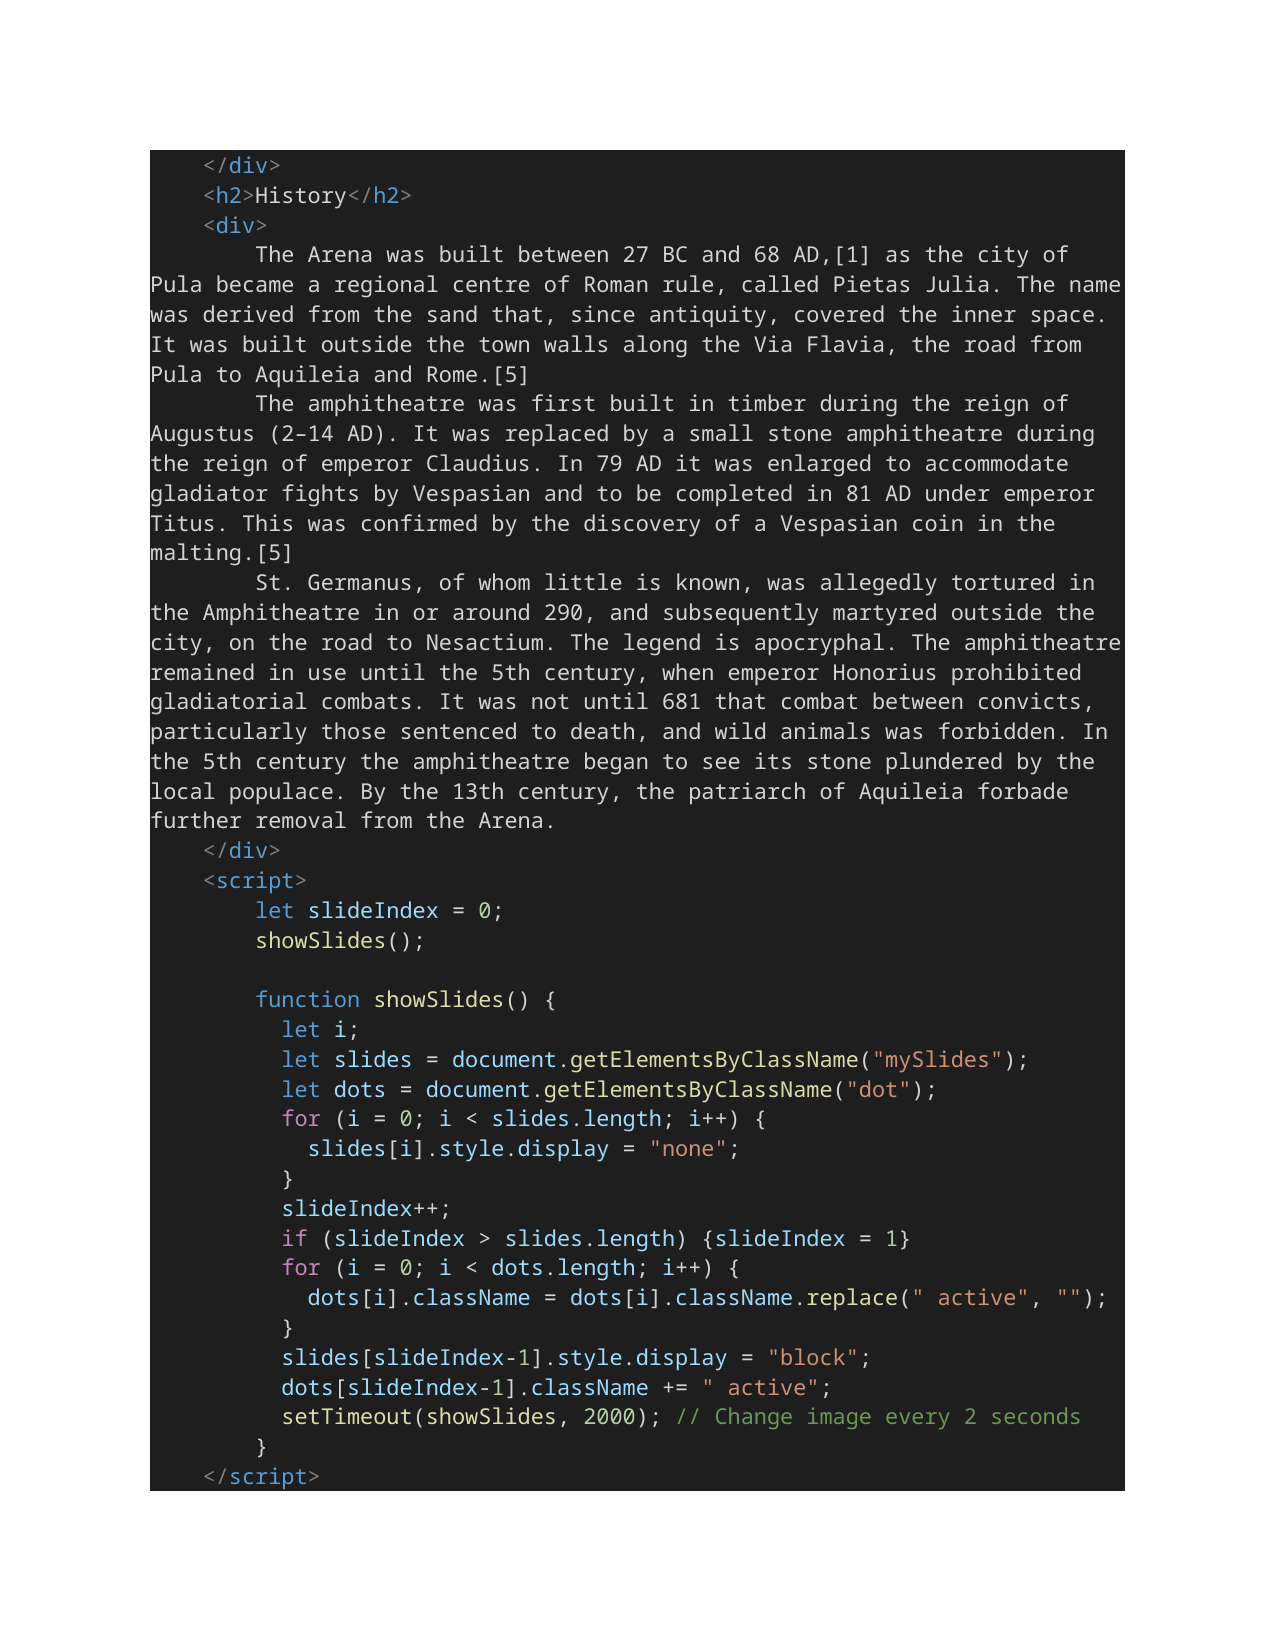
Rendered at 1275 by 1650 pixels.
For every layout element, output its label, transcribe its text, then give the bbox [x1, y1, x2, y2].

text St. Germanus, of whom little is known, was allegedly tortured in the Amphitheatre in or around 290, and subsequently martyred outside the city, on the road to Nesactium. The legend is apocryphal. The amphitheatre remained in use until the 5th century, when emperor Honorius prohibited gladiatorial combats. It was not until 681 that combat between convicts, particularly those sentenced to death, and wild animals was forbidden. In the 5th century the amphitheatre began to see its stone plundered by the local populace. By the 13th century, the patriarch of Aquileia forbade further removal from the Arena. [150, 567, 1125, 835]
text <script> [150, 865, 1125, 895]
text showSlides(); [150, 924, 1125, 954]
text for (i = 0; i < dots.length; i++) { [150, 1252, 1125, 1282]
text } [150, 1431, 1125, 1461]
text let slideIndex = 0; [150, 895, 1125, 924]
text slides[slideIndex-1].style.display = "block"; [150, 1342, 1125, 1371]
text </script> [150, 1461, 1125, 1491]
text dots[slideIndex-1].className += " active"; [150, 1371, 1125, 1401]
text if (slideIndex > slides.length) {slideIndex = 1} [150, 1222, 1125, 1252]
text for (i = 0; i < slides.length; i++) { [150, 1103, 1125, 1133]
text let dots = document.getElementsByClassName("dot"); [150, 1073, 1125, 1103]
text slideIndex++; [150, 1193, 1125, 1222]
text let slides = document.getElementsByClassName("mySlides"); [150, 1044, 1125, 1073]
text The Arena was built between 27 BC and 68 AD,[1] as the city of Pula became a regional centre of Roman rule, called Pietas Julia. The name was derived from the sand that, since antiquity, covered the inner space. It was built outside the town walls along the Via Flavia, the road from Pula to Aquileia and Rome.[5] [150, 239, 1125, 388]
text slides[i].style.display = "none"; [150, 1133, 1125, 1163]
text } [150, 1163, 1125, 1193]
text function showSlides() { [150, 984, 1125, 1014]
text The amphitheatre was first built in timber during the reign of Augustus (2–14 AD). It was replaced by a small stone amphitheatre during the reign of emperor Claudius. In 79 AD it was enlarged to accommodate gladiator fights by Vespasian and to be completed in 81 AD under emperor Titus. This was confirmed by the discovery of a Vespasian coin in the malting.[5] [150, 388, 1125, 567]
text setTimeout(showSlides, 2000); // Change image every 2 seconds [150, 1401, 1125, 1431]
text dots[i].className = dots[i].className.replace(" active", ""); [150, 1282, 1125, 1312]
text </div> [150, 150, 1125, 180]
text </div> [150, 835, 1125, 865]
text <h2>History</h2> [150, 180, 1125, 209]
text let i; [150, 1014, 1125, 1044]
text <div> [150, 209, 1125, 239]
text } [150, 1312, 1125, 1342]
